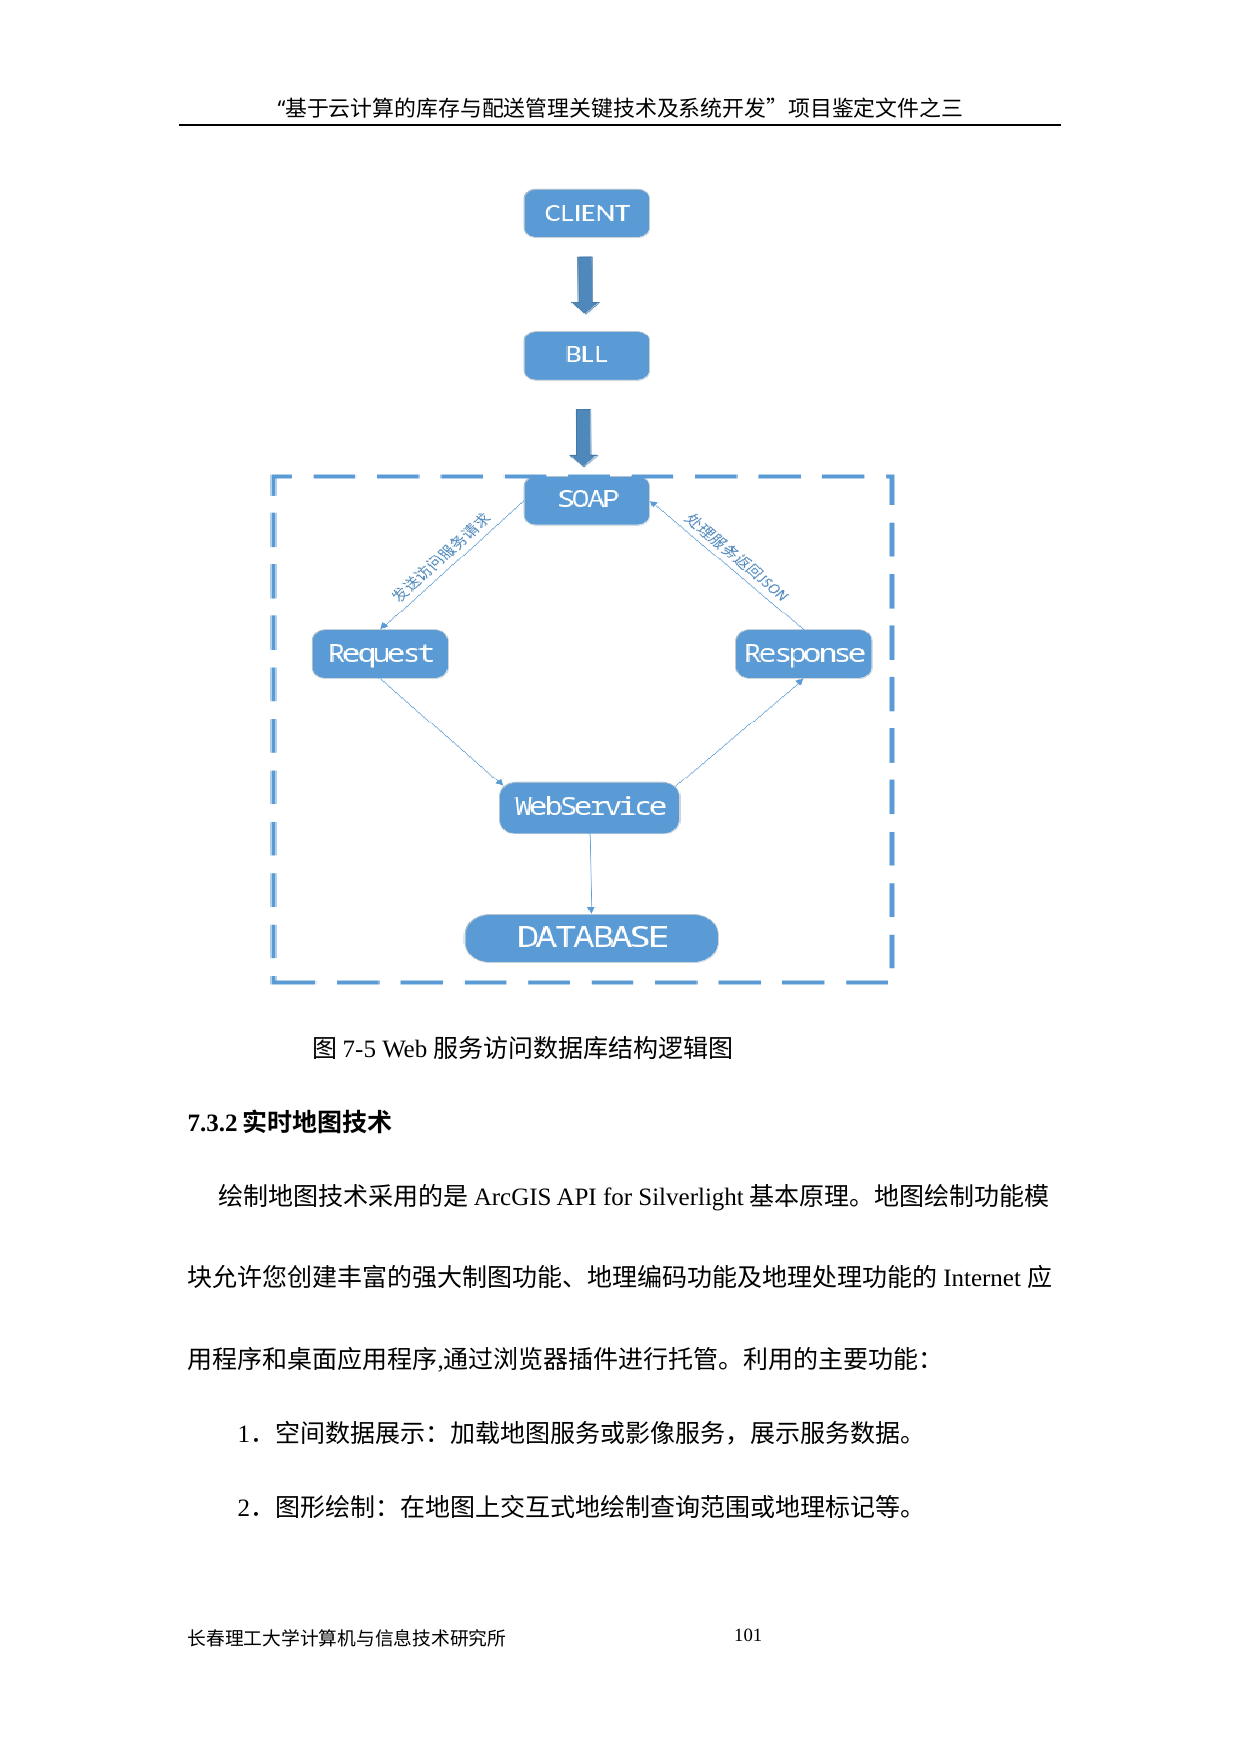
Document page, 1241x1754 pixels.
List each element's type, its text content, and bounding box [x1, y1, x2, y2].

subtitle 7.3.2实时地图技术 [187, 1088, 1053, 1153]
text 绘制地图技术采用的是ArcGIS API for Silverlight基本原理。地图绘制功能模块允许您创建丰富的强大制图功能、地理编码功能及地理处理功能的 Internet 应用程序和桌面应用程序,通过浏览器插件进行托管。利用的主要功能： [187, 1162, 1053, 1390]
text 1．空间数据展示：加载地图服务或影像服务，展示服务数据。 [187, 1399, 1053, 1464]
text 图7-5 Web 服务访问数据库结构逻辑图 [187, 1014, 1053, 1079]
text 2．图形绘制：在地图上交互式地绘制查询范围或地理标记等。 [187, 1473, 1053, 1538]
